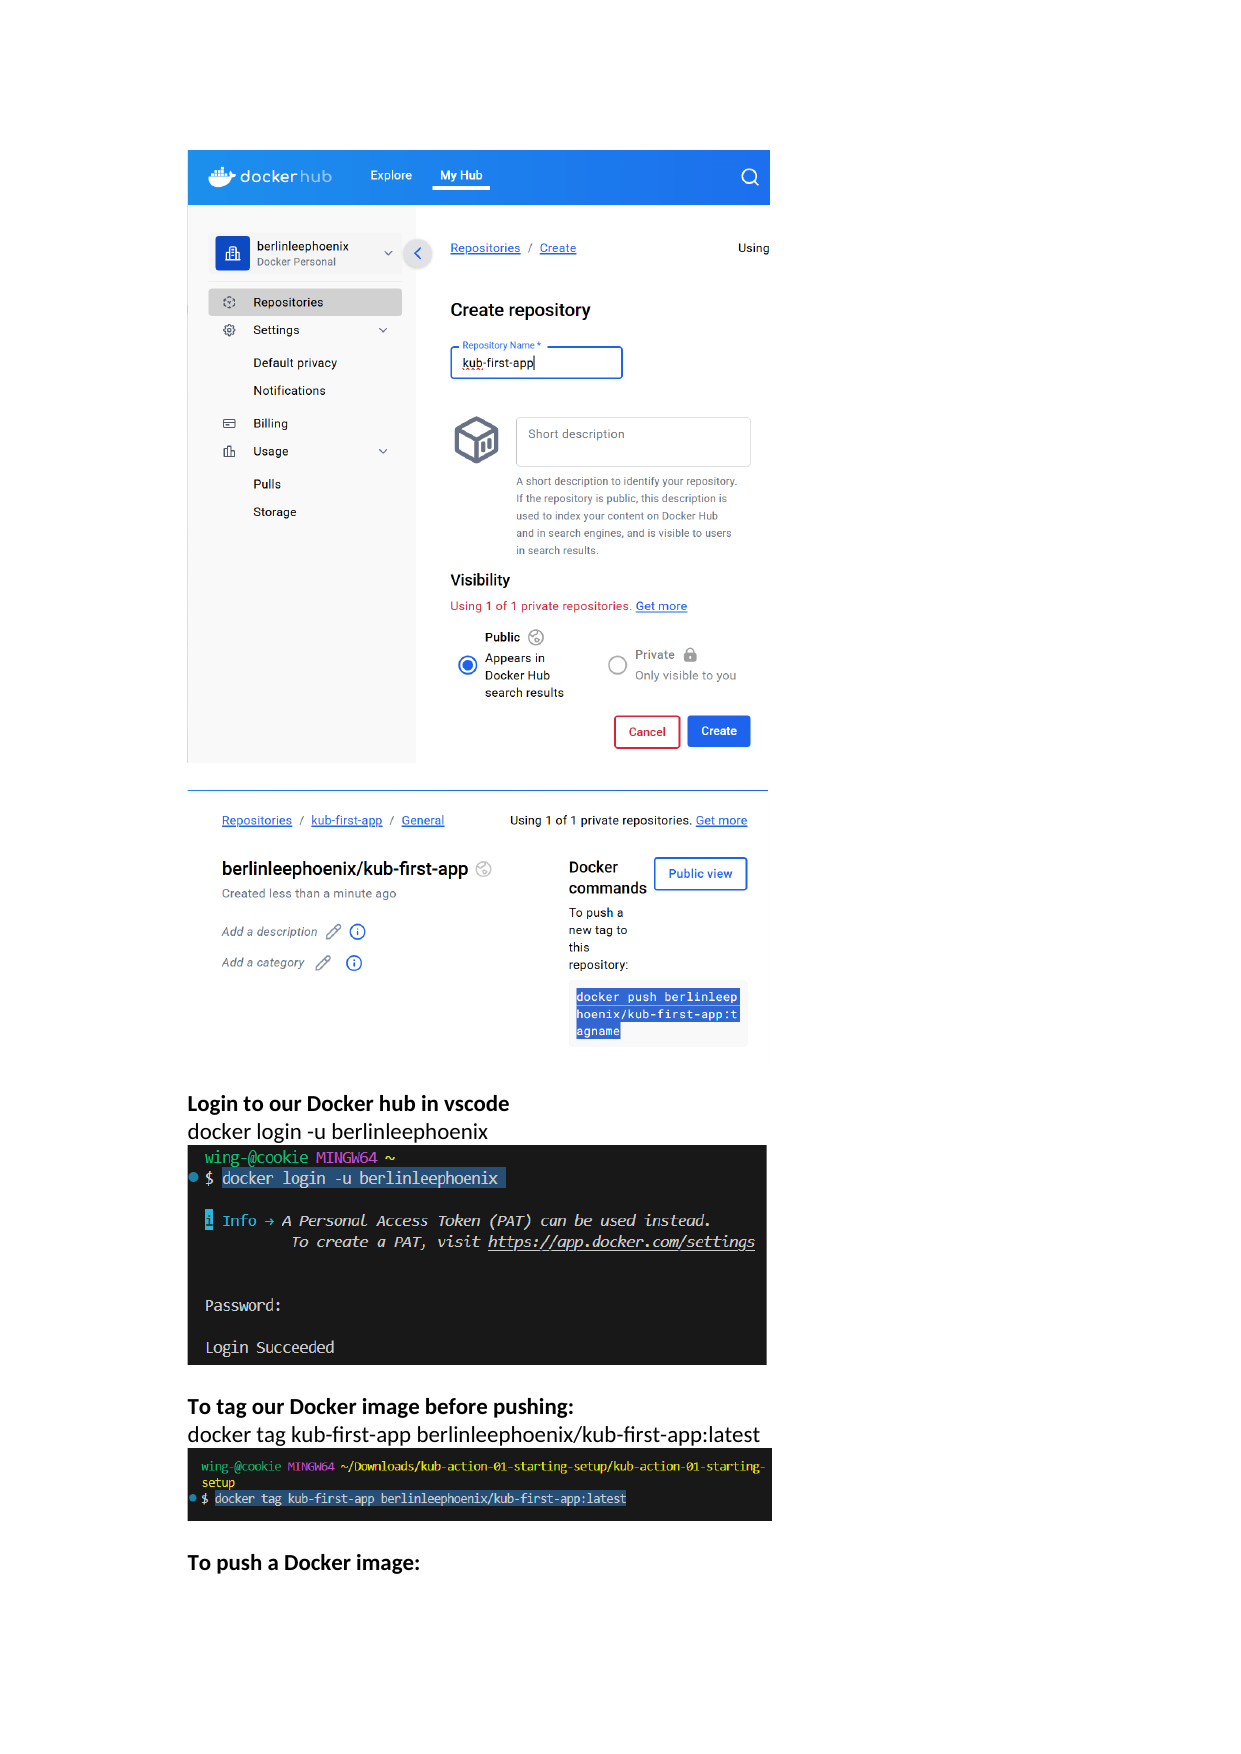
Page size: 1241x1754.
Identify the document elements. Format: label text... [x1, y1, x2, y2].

text Login to our Docker hub in vscode [187, 1089, 1053, 1117]
text docker tag kub-first-app berlinleephoenix/kub-first-app:latest [187, 1420, 1053, 1448]
picture [187, 790, 769, 1062]
text To push a Docker image: [187, 1548, 1053, 1576]
picture [187, 1145, 767, 1365]
text To tag our Docker image before pushing: [187, 1392, 1053, 1420]
text docker login -u berlinleephoenix [187, 1117, 1053, 1145]
picture [187, 150, 770, 763]
picture [187, 1448, 772, 1521]
